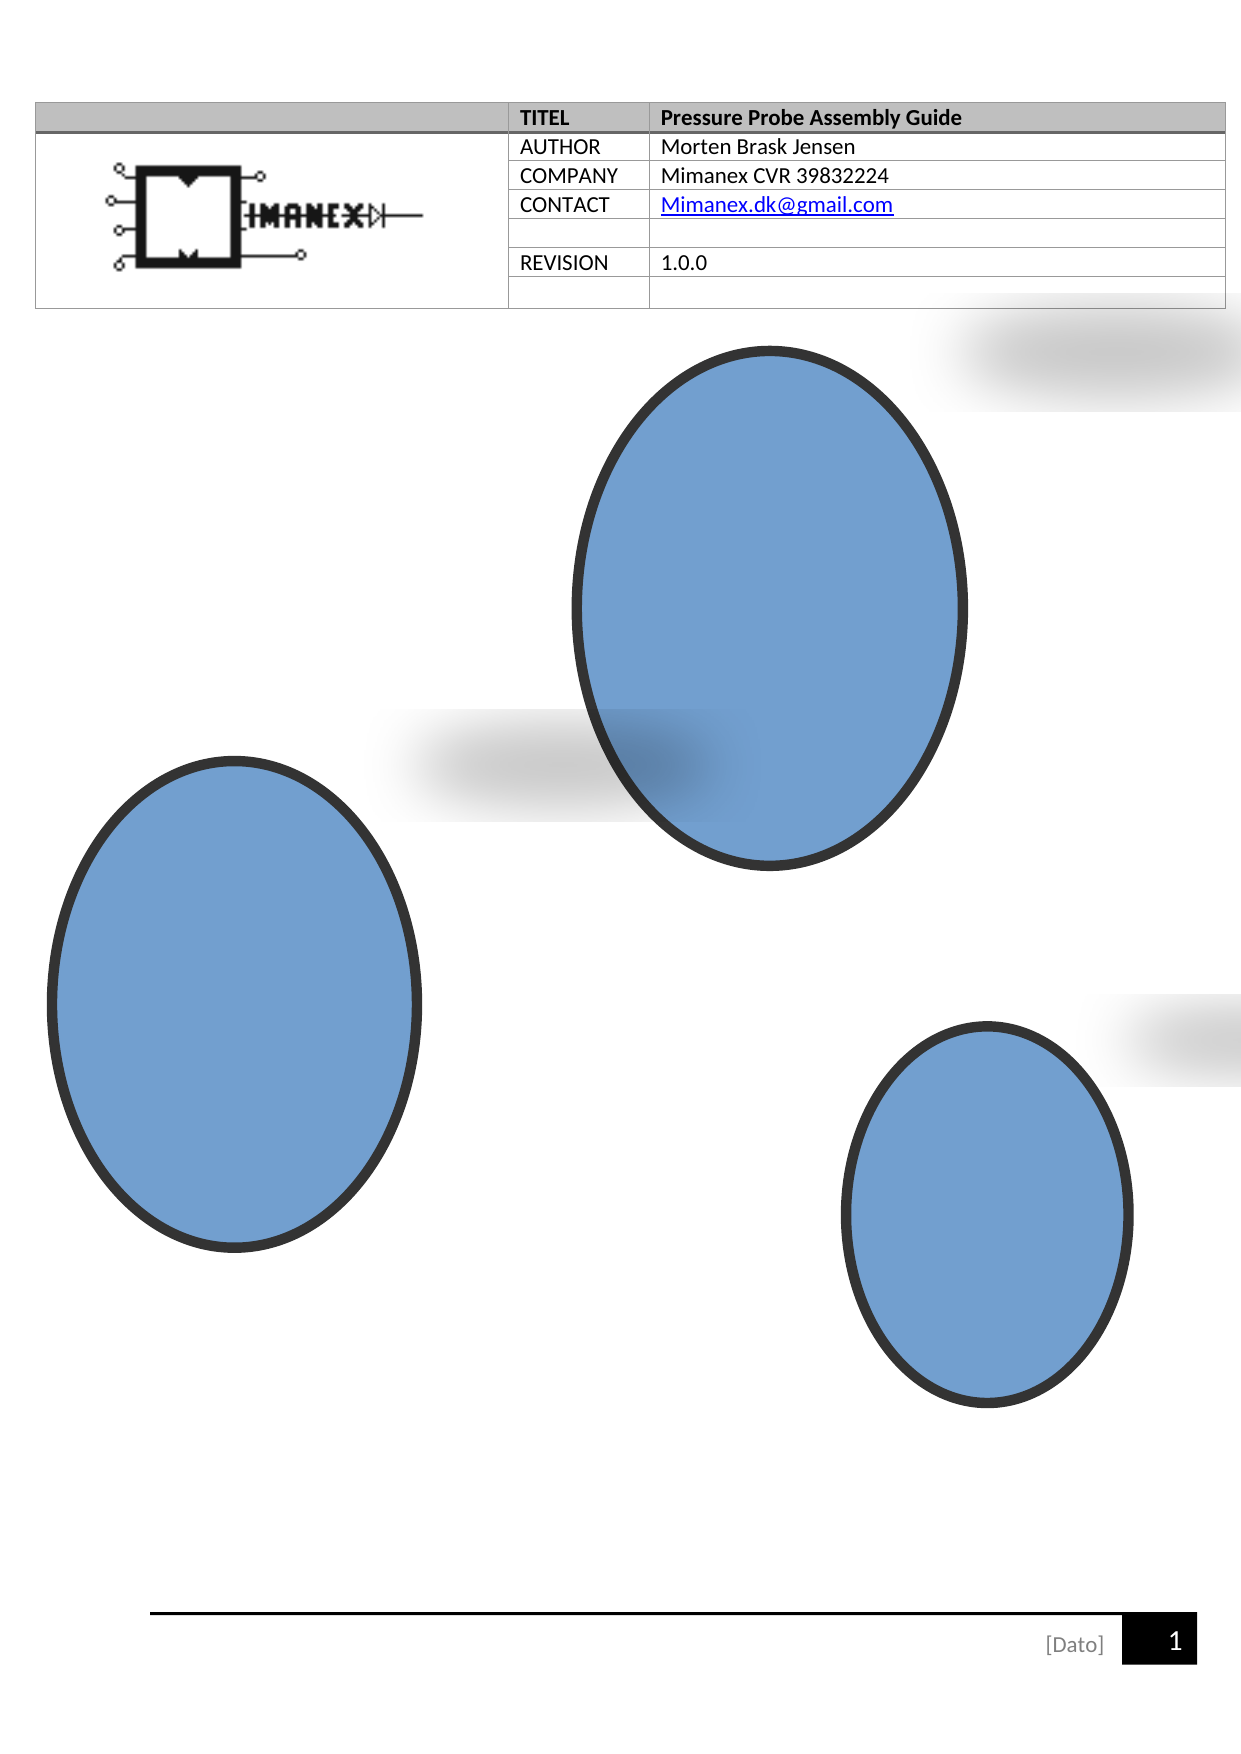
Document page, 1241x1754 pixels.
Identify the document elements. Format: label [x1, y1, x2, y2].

picture [93, 134, 437, 302]
